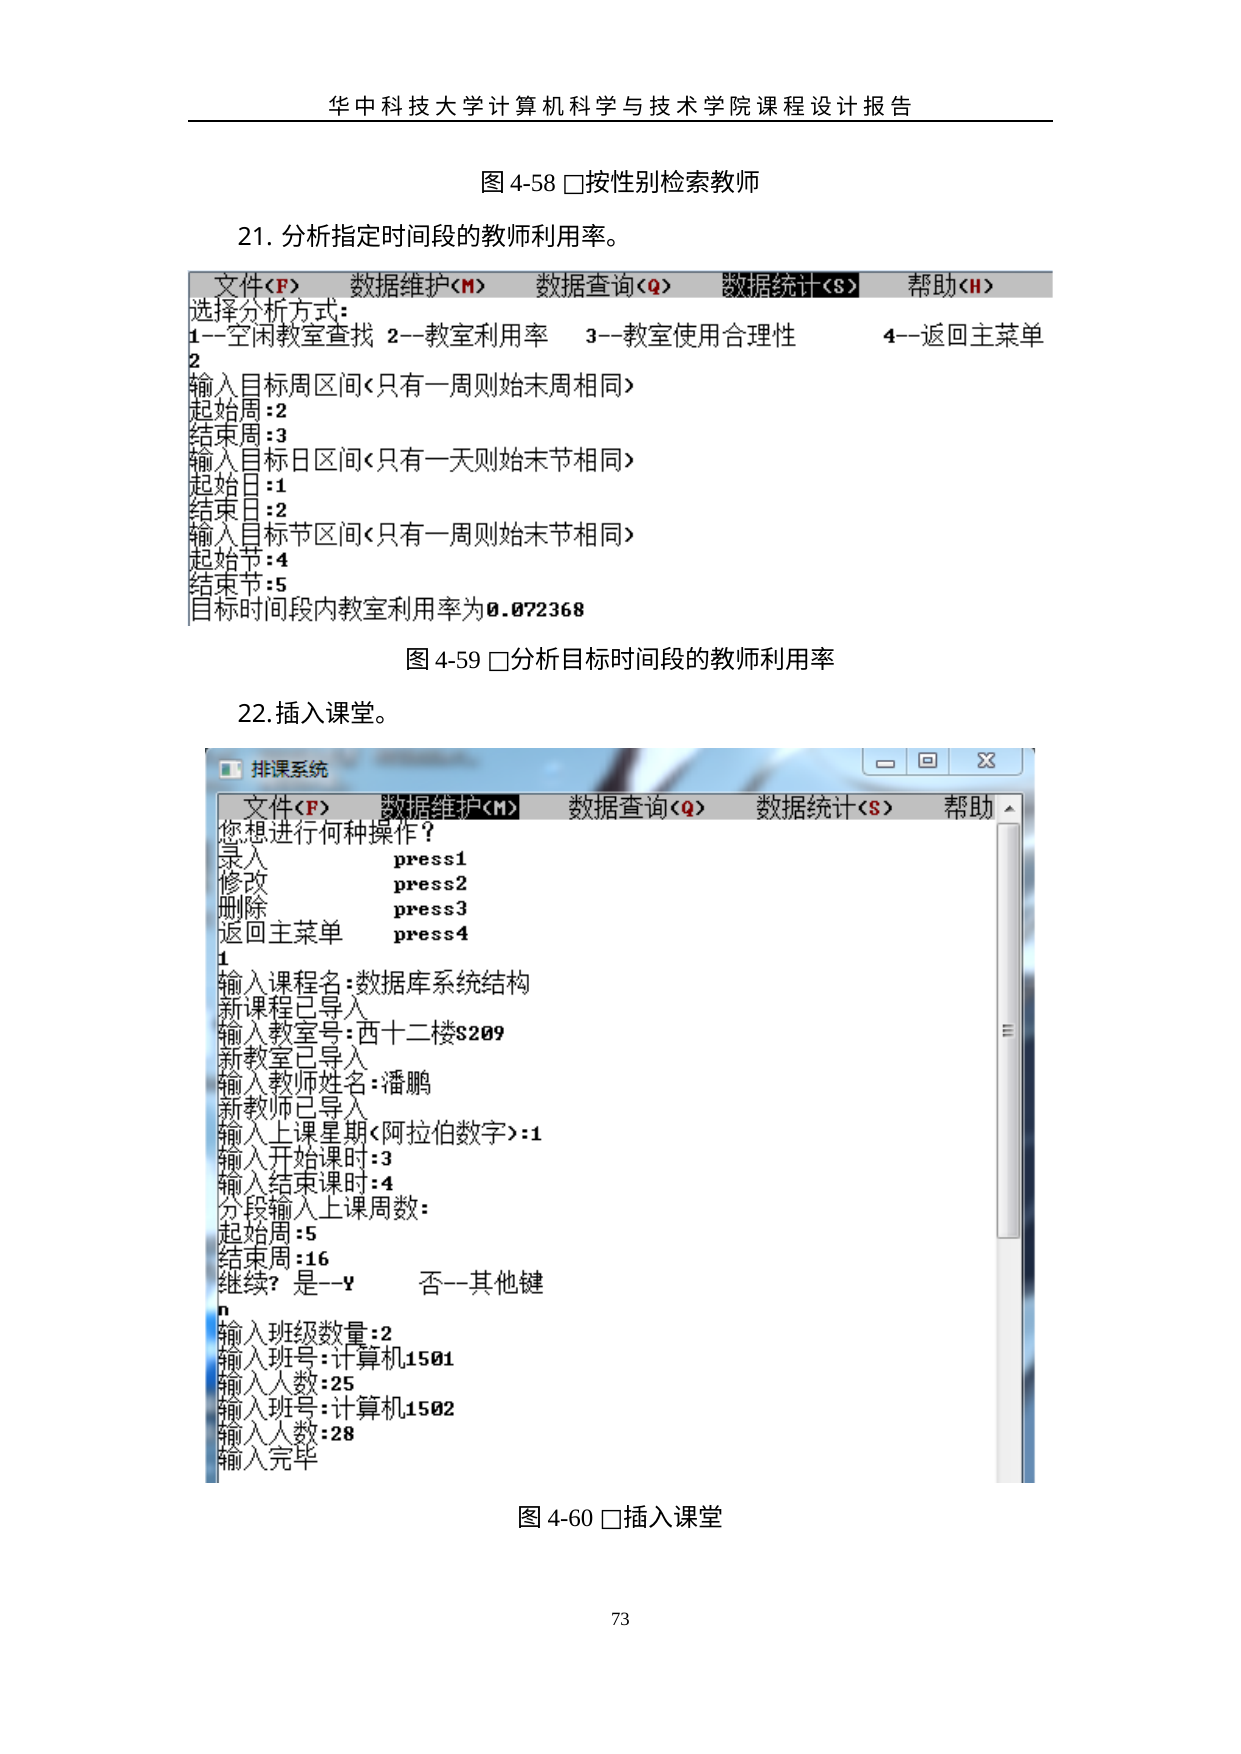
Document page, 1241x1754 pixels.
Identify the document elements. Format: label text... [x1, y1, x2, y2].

text 图4-58 □按性别检索教师 [187, 162, 1053, 198]
text 图4-60 □插入课堂 [187, 1497, 1053, 1533]
text 图4-59 □分析目标时间段的教师利用率 [187, 639, 1053, 676]
picture [205, 748, 1035, 1483]
picture [187, 270, 1053, 626]
list 插入课堂。 [237, 694, 1053, 730]
list 分析指定时间段的教师利用率。 [237, 216, 1053, 253]
